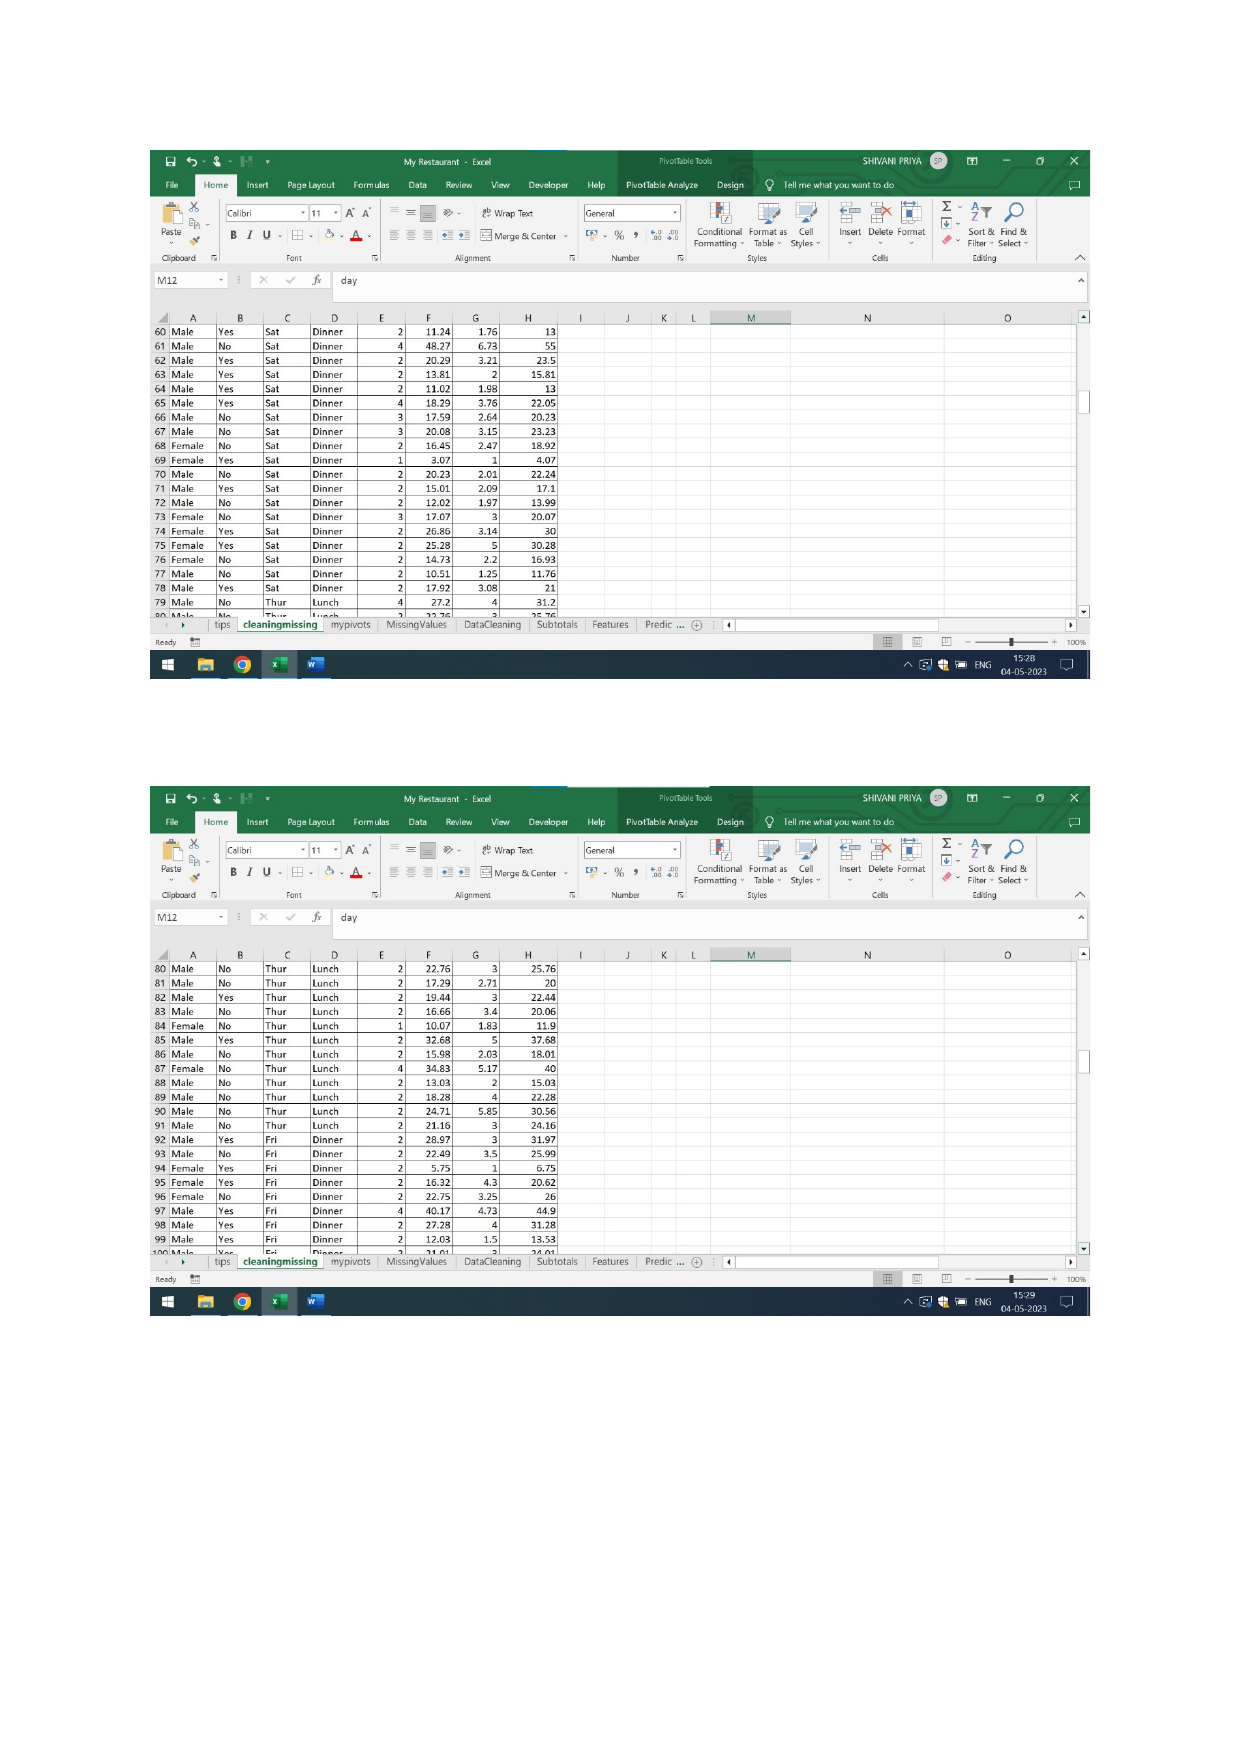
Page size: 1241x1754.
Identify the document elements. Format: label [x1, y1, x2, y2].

picture [150, 150, 1091, 679]
picture [150, 786, 1091, 1316]
